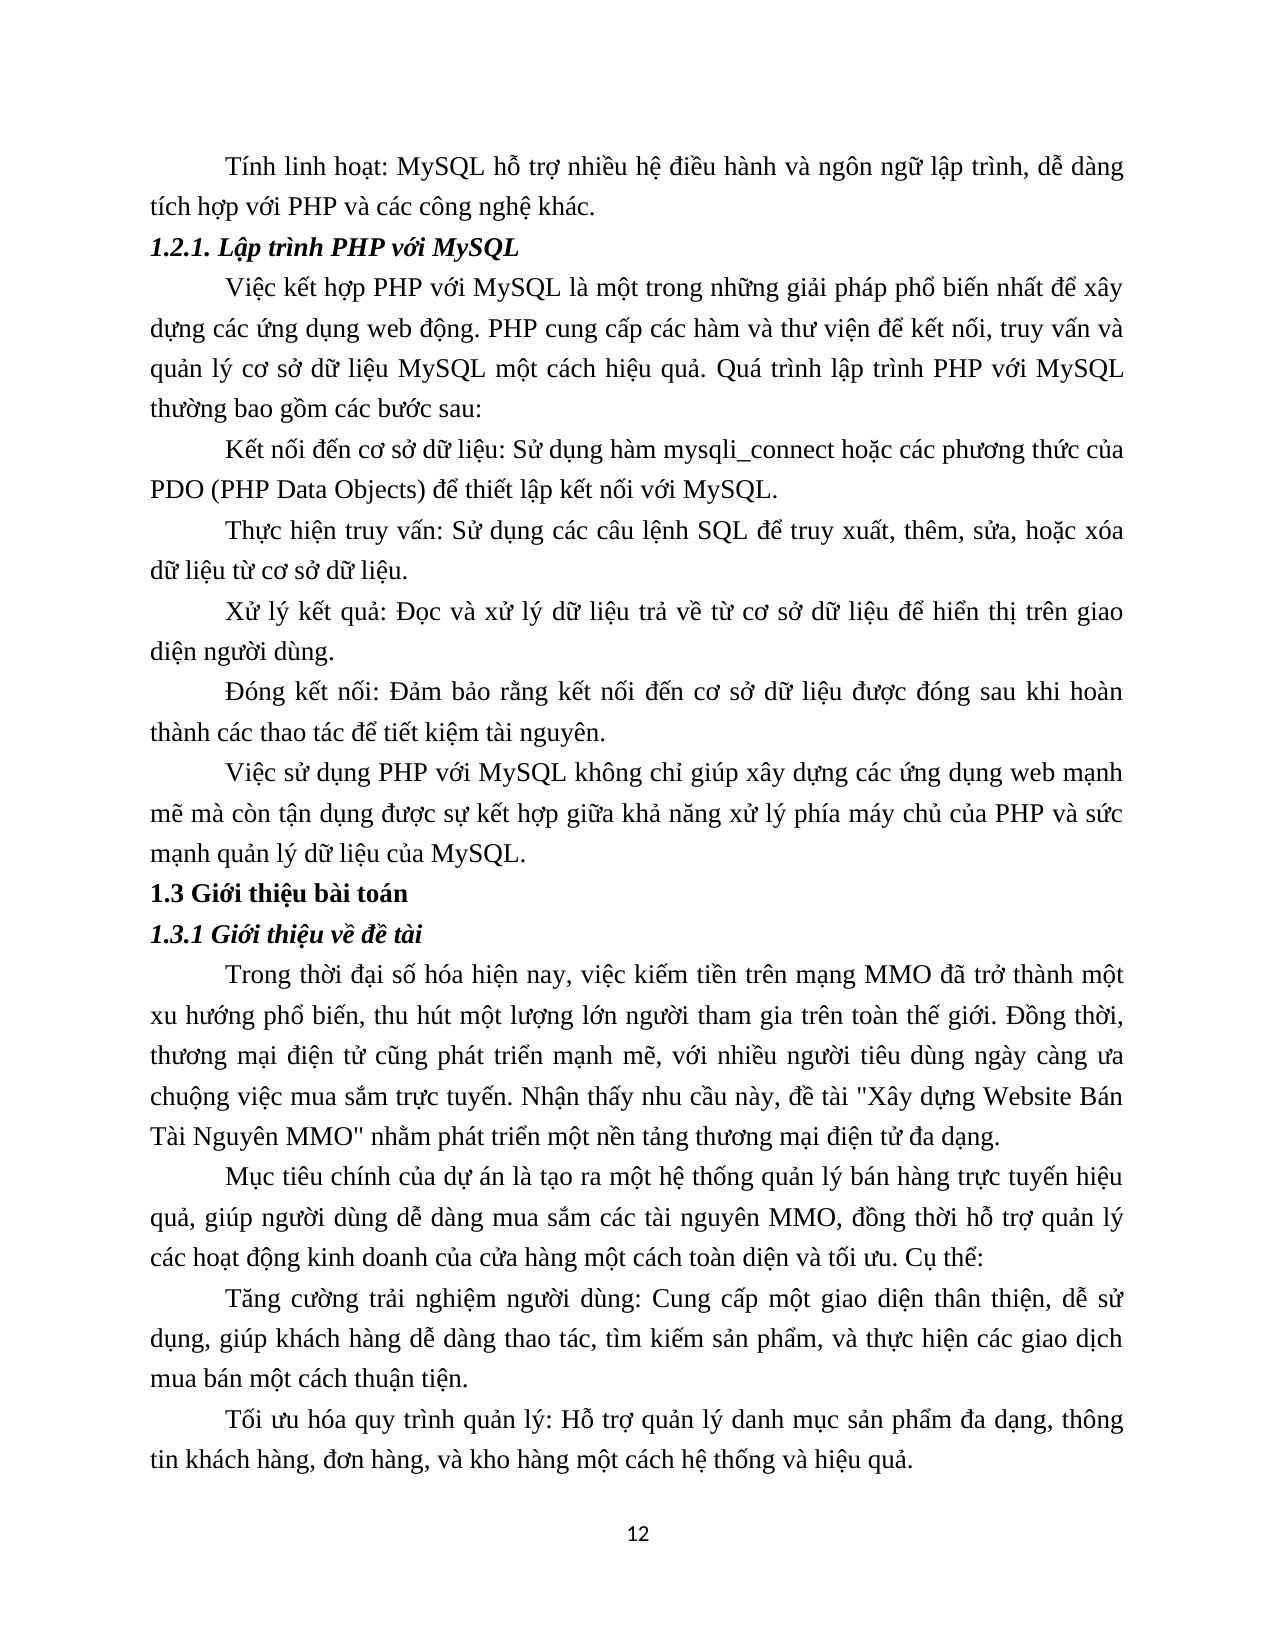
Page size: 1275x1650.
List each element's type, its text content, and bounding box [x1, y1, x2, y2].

text Việc sử dụng PHP với MySQL không chỉ giúp xây dựng các ứng dụng web mạnh mẽ mà còn tận dụng được sự kết hợp giữa khả năng xử lý phía máy chủ của PHP và sức mạnh quản lý dữ liệu của MySQL. [150, 756, 1125, 868]
text 1.3 Giới thiệu bài toán [150, 877, 1125, 909]
subtitle 1.2.1. Lập trình PHP với MySQL [150, 231, 1125, 262]
text Trong thời đại số hóa hiện nay, việc kiếm tiền trên mạng MMO đã trở thành một xu hướng phổ biến, thu hút một lượng lớn người tham gia trên toàn thế giới. Đồng thời, thương mại điện tử cũng phát triển mạnh mẽ, với nhiều người tiêu dùng ngày càng ưa chuộng việc mua sắm trực tuyến. Nhận thấy nhu cầu này, đề tài "Xây dựng Website Bán Tài Nguyên MMO" nhằm phát triển một nền tảng thương mại điện tử đa dạng. [150, 958, 1125, 1151]
text Thực hiện truy vấn: Sử dụng các câu lệnh SQL để truy xuất, thêm, sửa, hoặc xóa dữ liệu từ cơ sở dữ liệu. [150, 514, 1125, 585]
text Kết nối đến cơ sở dữ liệu: Sử dụng hàm mysqli_connect hoặc các phương thức của PDO (PHP Data Objects) để thiết lập kết nối với MySQL. [150, 433, 1125, 504]
text Tăng cường trải nghiệm người dùng: Cung cấp một giao diện thân thiện, dễ sử dụng, giúp khách hàng dễ dàng thao tác, tìm kiếm sản phẩm, và thực hiện các giao dịch mua bán một cách thuận tiện. [150, 1282, 1125, 1394]
text Xử lý kết quả: Đọc và xử lý dữ liệu trả về từ cơ sở dữ liệu để hiển thị trên giao diện người dùng. [150, 594, 1125, 666]
text Tối ưu hóa quy trình quản lý: Hỗ trợ quản lý danh mục sản phẩm đa dạng, thông tin khách hàng, đơn hàng, và kho hàng một cách hệ thống và hiệu quả. [150, 1403, 1125, 1474]
text Đóng kết nối: Đảm bảo rằng kết nối đến cơ sở dữ liệu được đóng sau khi hoàn thành các thao tác để tiết kiệm tài nguyên. [150, 675, 1125, 747]
text Mục tiêu chính của dự án là tạo ra một hệ thống quản lý bán hàng trực tuyến hiệu quả, giúp người dùng dễ dàng mua sắm các tài nguyên MMO, đồng thời hỗ trợ quản lý các hoạt động kinh doanh của cửa hàng một cách toàn diện và tối ưu. Cụ thể: [150, 1160, 1125, 1272]
subtitle 1.3.1 Giới thiệu về đề tài [150, 918, 1125, 949]
text Việc kết hợp PHP với MySQL là một trong những giải pháp phổ biến nhất để xây dựng các ứng dụng web động. PHP cung cấp các hàm và thư viện để kết nối, truy vấn và quản lý cơ sở dữ liệu MySQL một cách hiệu quả. Quá trình lập trình PHP với MySQL thường bao gồm các bước sau: [150, 271, 1125, 424]
text Tính linh hoạt: MySQL hỗ trợ nhiều hệ điều hành và ngôn ngữ lập trình, dễ dàng tích hợp với PHP và các công nghệ khác. [150, 150, 1125, 222]
